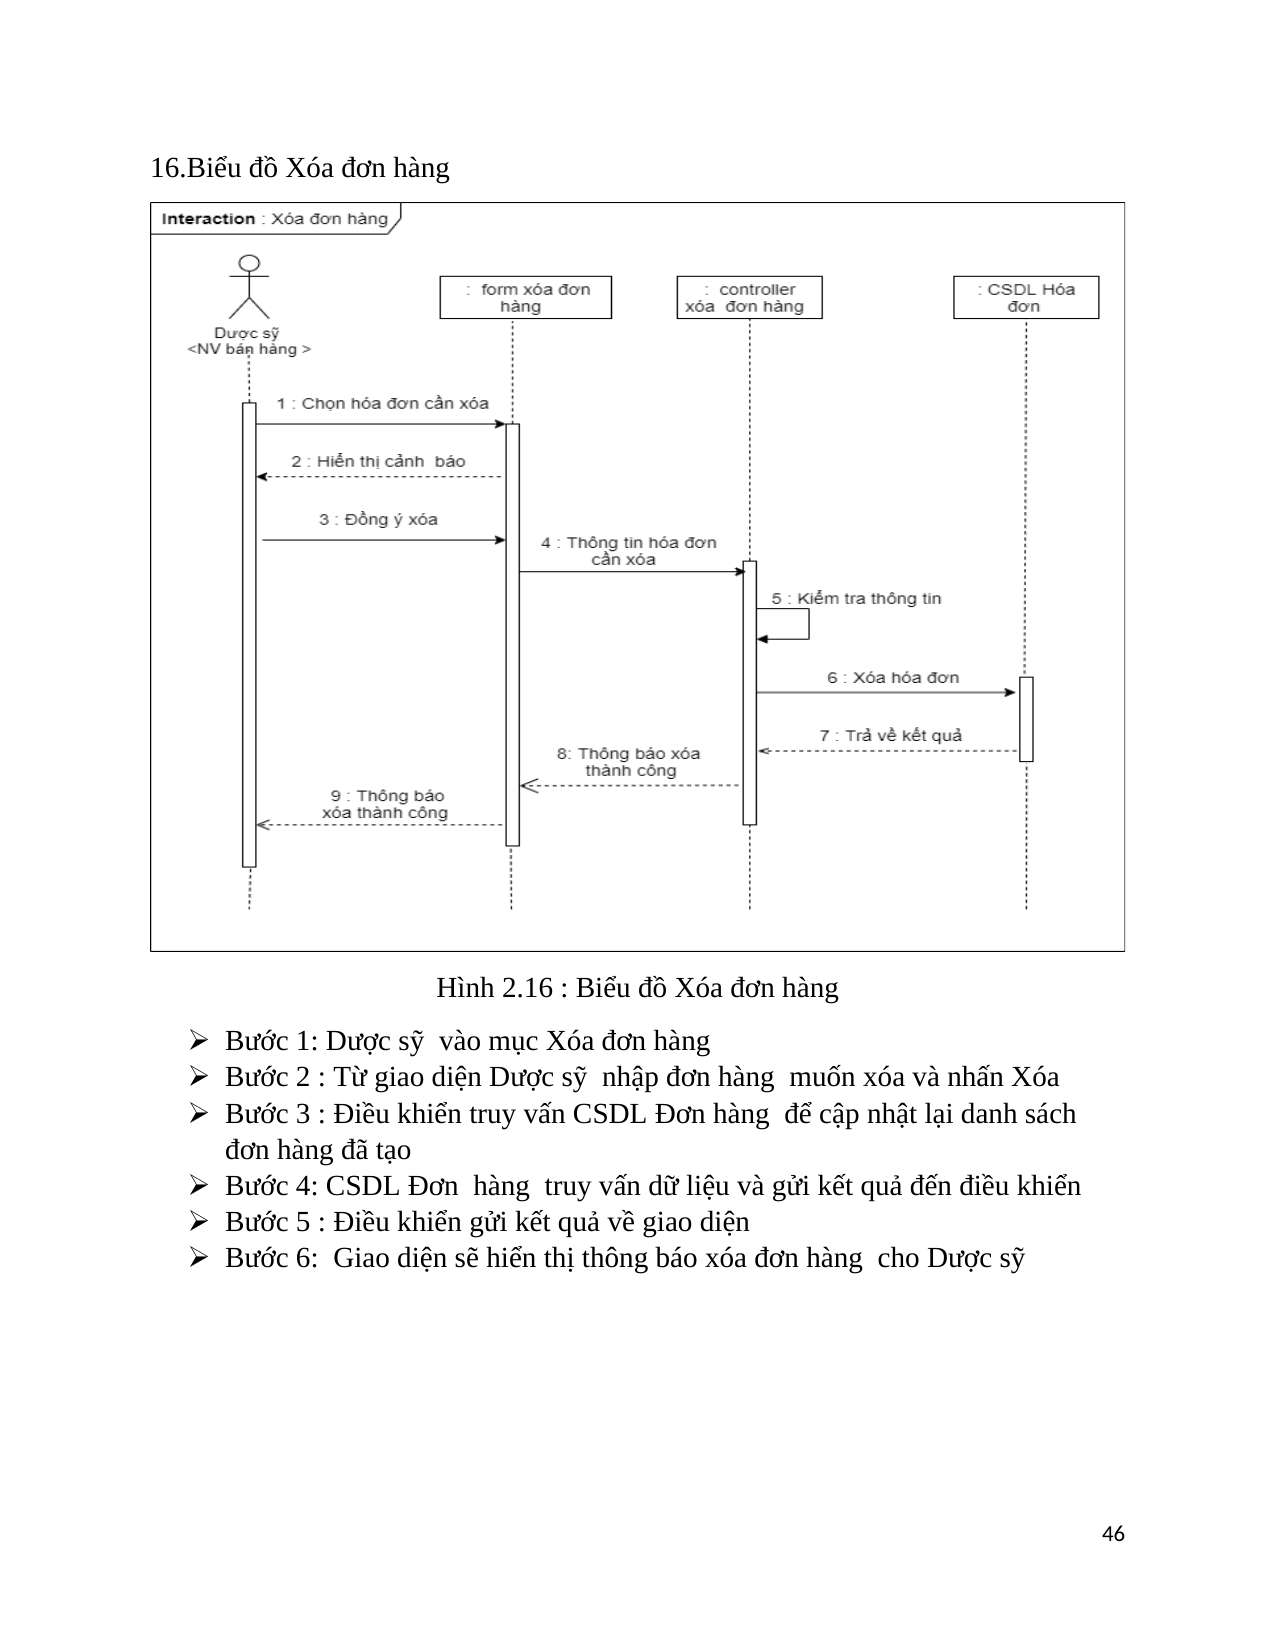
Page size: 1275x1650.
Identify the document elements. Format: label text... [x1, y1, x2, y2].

text Hình 2.16 : Biểu đồ Xóa đơn hàng [150, 970, 1125, 1004]
list Bước 6: Giao diện sẽ hiển thị thông báo xóa đơn hàng cho Dược sỹ [187, 1241, 1125, 1274]
picture [150, 202, 1125, 952]
list Bước 2 : Từ giao diện Dược sỹ nhập đơn hàng muốn xóa và nhấn Xóa [187, 1059, 1125, 1093]
list Bước 4: CSDL Đơn hàng truy vấn dữ liệu và gửi kết quả đến điều khiển [187, 1168, 1125, 1202]
text 16.Biểu đồ Xóa đơn hàng [150, 150, 1125, 183]
list Bước 5 : Điều khiển gửi kết quả về giao diện [187, 1204, 1125, 1238]
list Bước 3 : Điều khiển truy vấn CSDL Đơn hàng để cập nhật lại danh sách đơn hàng đã tạo [187, 1096, 1125, 1166]
list Bước 1: Dược sỹ vào mục Xóa đơn hàng [187, 1023, 1125, 1057]
